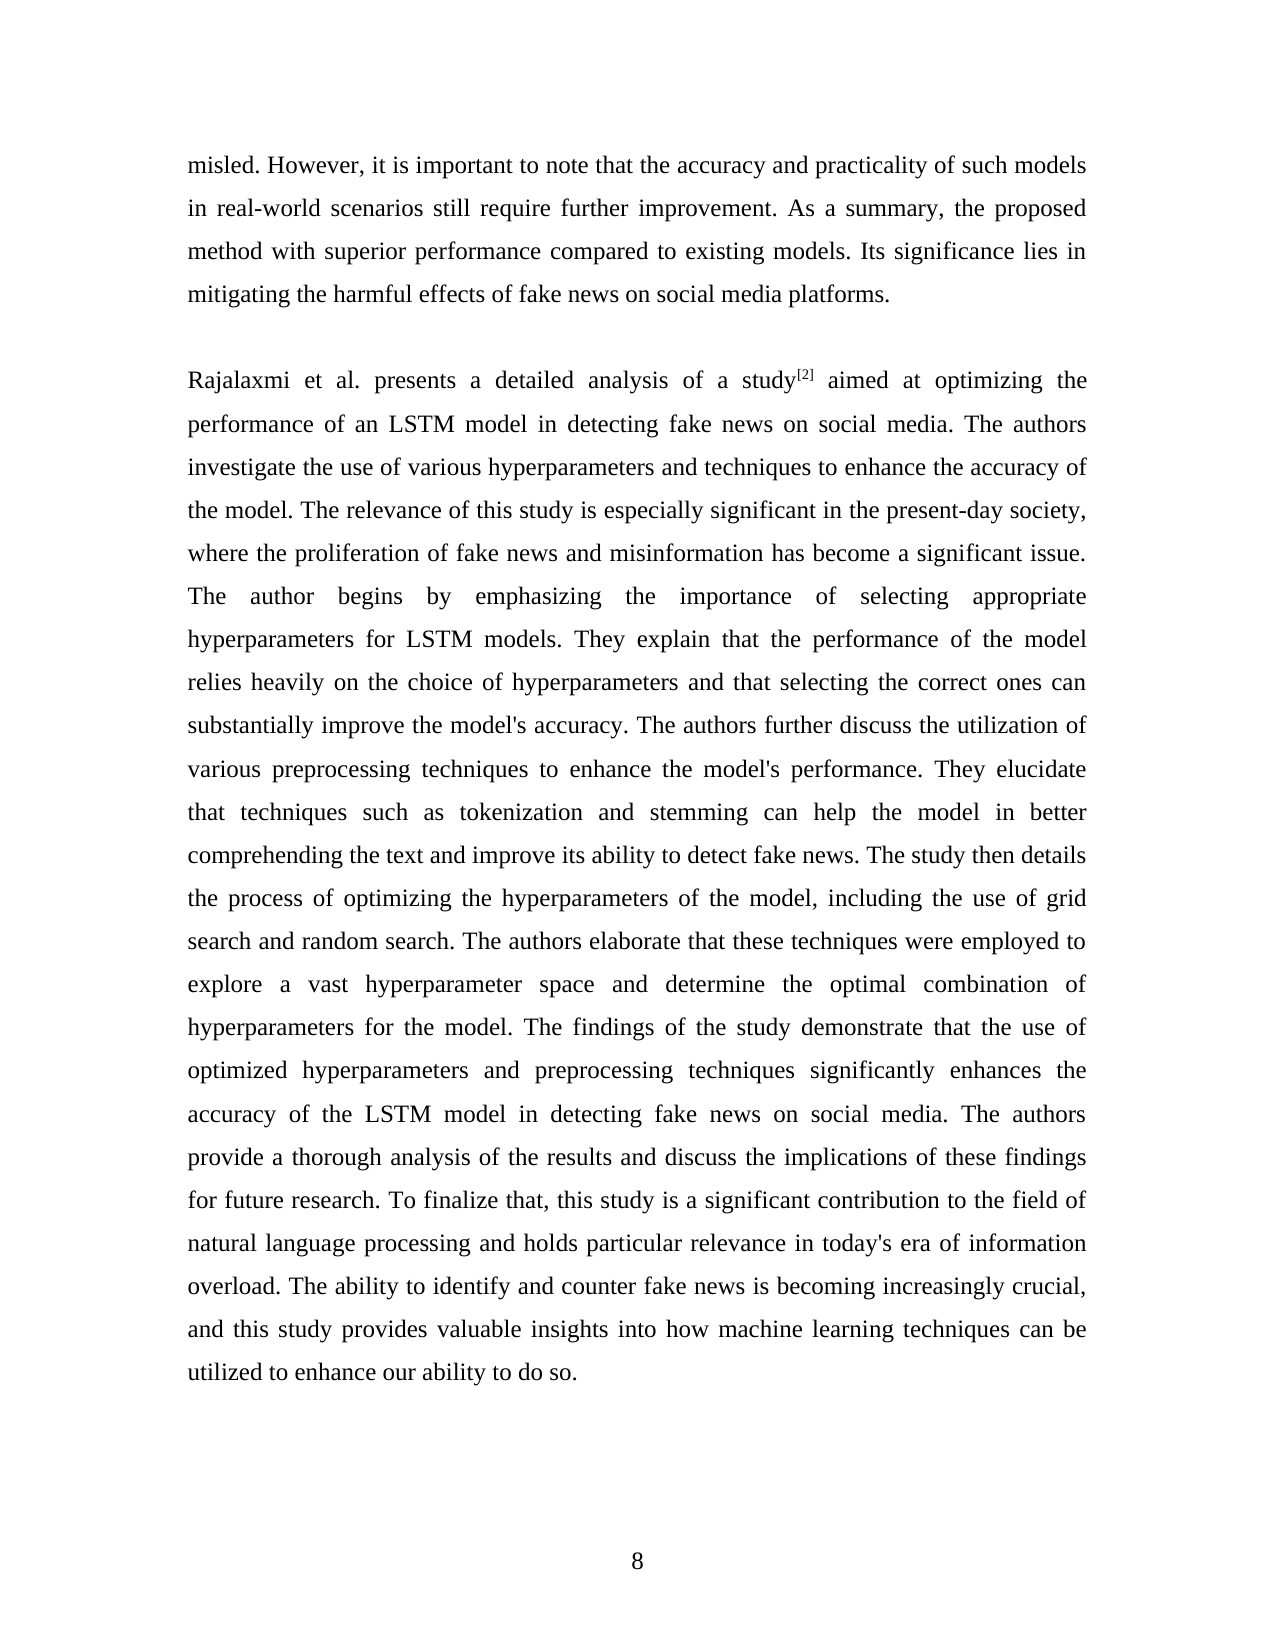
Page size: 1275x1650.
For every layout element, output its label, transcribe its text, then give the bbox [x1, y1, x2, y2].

text Rajalaxmi et al. presents a detailed analysis of a study[2] aimed at optimizing the performance of an LSTM model in detecting fake news on social media. The authors investigate the use of various hyperparameters and techniques to enhance the accuracy of the model. The relevance of this study is especially significant in the present-day society, where the proliferation of fake news and misinformation has become a significant issue. The author begins by emphasizing the importance of selecting appropriate hyperparameters for LSTM models. They explain that the performance of the model relies heavily on the choice of hyperparameters and that selecting the correct ones can substantially improve the model's accuracy. The authors further discuss the utilization of various preprocessing techniques to enhance the model's performance. They elucidate that techniques such as tokenization and stemming can help the model in better comprehending the text and improve its ability to detect fake news. The study then details the process of optimizing the hyperparameters of the model, including the use of grid search and random search. The authors elaborate that these techniques were employed to explore a vast hyperparameter space and determine the optimal combination of hyperparameters for the model. The findings of the study demonstrate that the use of optimized hyperparameters and preprocessing techniques significantly enhances the accuracy of the LSTM model in detecting fake news on social media. The authors provide a thorough analysis of the results and discuss the implications of these findings for future research. To finalize that, this study is a significant contribution to the field of natural language processing and holds particular relevance in today's era of information overload. The ability to identify and counter fake news is becoming increasingly crucial, and this study provides valuable insights into how machine learning techniques can be utilized to enhance our ability to do so. [187, 366, 1087, 1386]
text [187, 150, 1087, 308]
